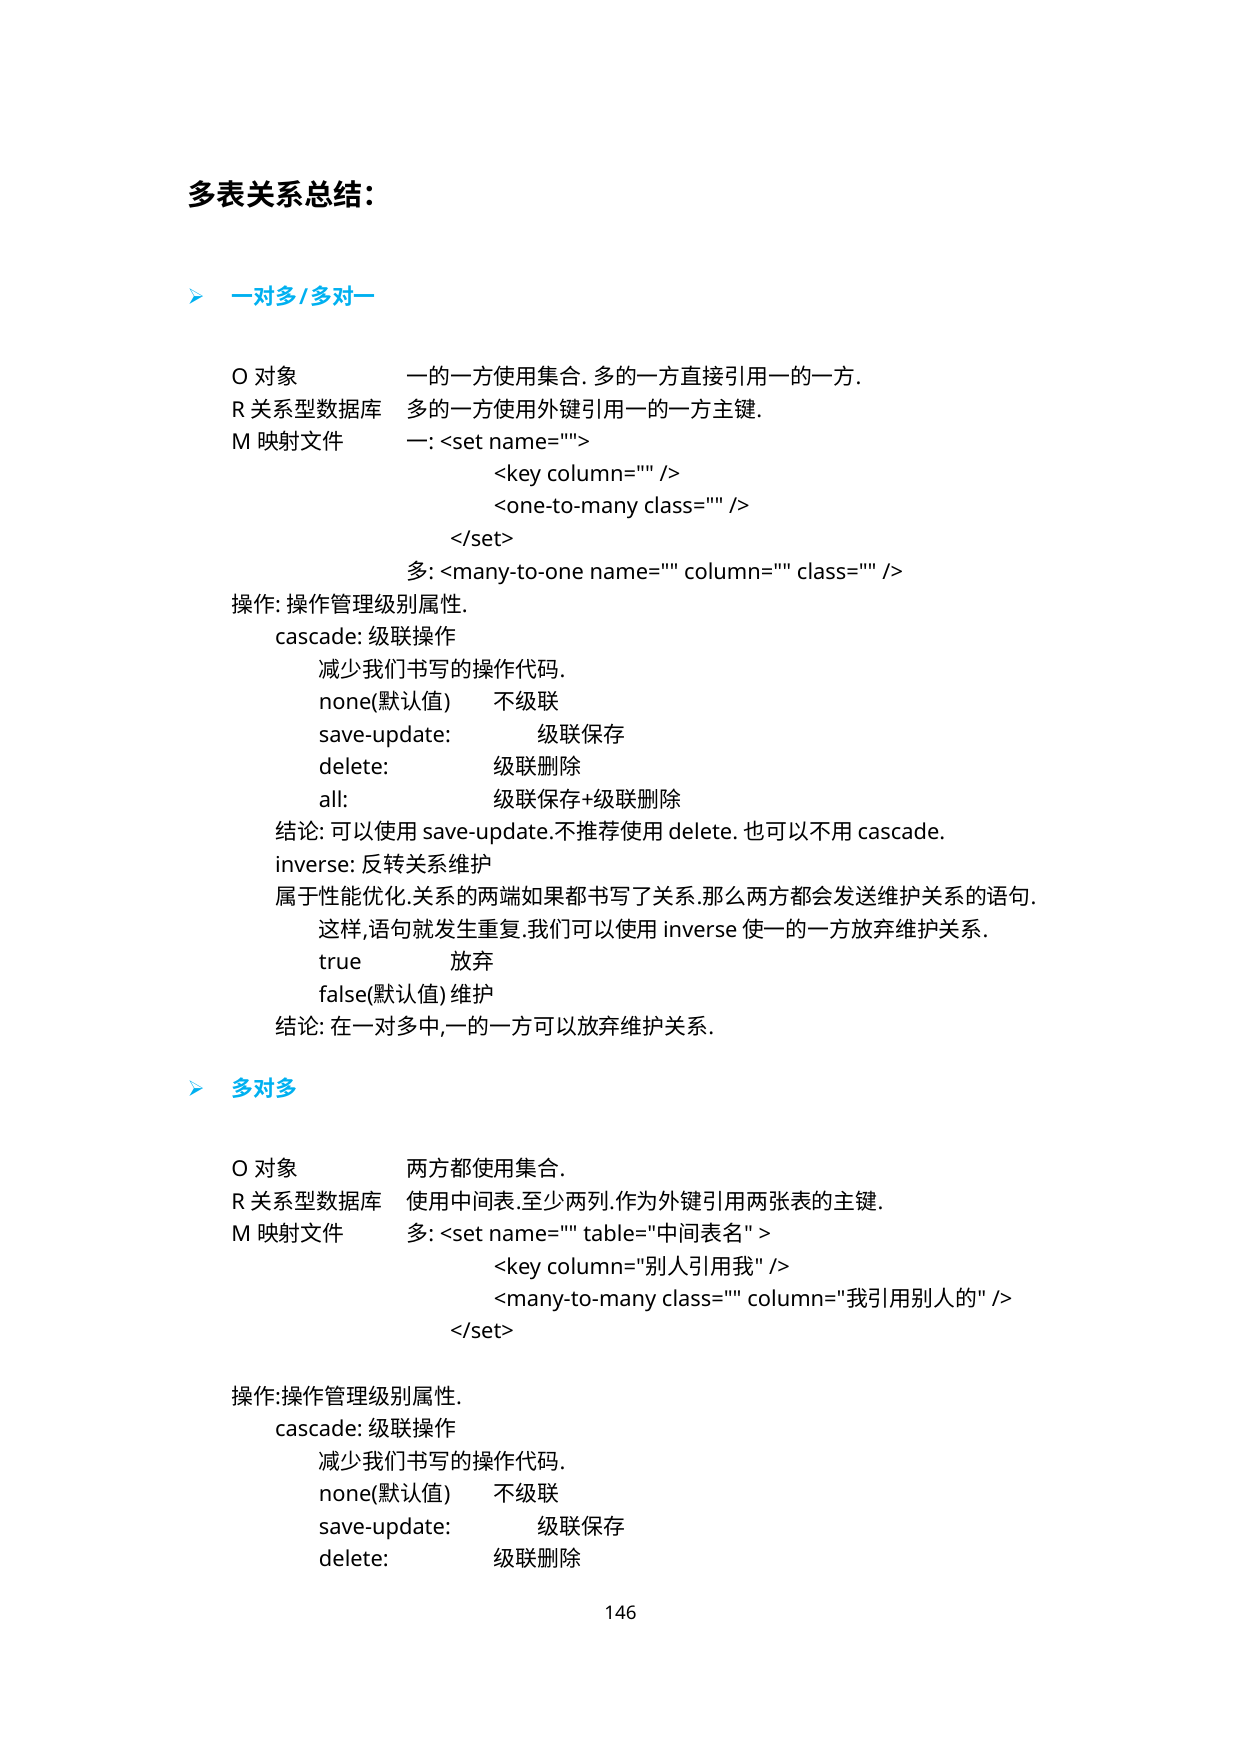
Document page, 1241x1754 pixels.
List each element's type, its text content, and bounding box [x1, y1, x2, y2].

text false(默认值) 维护 [187, 977, 1053, 1009]
text 操作: 操作管理级别属性. [187, 587, 1053, 619]
text M 映射文件 多: <set name="" table="中间表名" > [187, 1216, 1053, 1249]
text 多: <many-to-one name="" column="" class="" /> [187, 554, 1053, 587]
subtitle 多对多 [187, 1071, 1053, 1103]
picture [189, 289, 202, 297]
text 属于性能优化.关系的两端如果都书写了关系.那么两方都会发送维护关系的语句. [187, 879, 1053, 912]
text O 对象 一的一方使用集合. 多的一方直接引用一的一方. [187, 359, 1053, 392]
text O 对象 两方都使用集合. [187, 1151, 1053, 1184]
subtitle 一对多/多对一 [187, 279, 1053, 311]
text save-update: 级联保存 [187, 1509, 1053, 1541]
text true 放弃 [187, 944, 1053, 977]
text cascade: 级联操作 [187, 619, 1053, 652]
text 操作:操作管理级别属性. [187, 1379, 1053, 1411]
text delete: 级联删除 [187, 1541, 1053, 1574]
text 结论: 可以使用save-update.不推荐使用delete. 也可以不用cascade. [187, 814, 1053, 847]
text 结论: 在一对多中,一的一方可以放弃维护关系. [187, 1009, 1053, 1042]
text R 关系型数据库 多的一方使用外键引用一的一方主键. [187, 392, 1053, 424]
text <many-to-many class="" column="我引用别人的" /> [187, 1281, 1053, 1314]
text all: 级联保存+级联删除 [187, 782, 1053, 814]
text inverse: 反转关系维护 [187, 847, 1053, 879]
text </set> [187, 522, 1053, 554]
text R 关系型数据库 使用中间表.至少两列.作为外键引用两张表的主键. [187, 1184, 1053, 1216]
subtitle 多表关系总结： [187, 160, 1053, 225]
text <one-to-many class="" /> [187, 489, 1053, 522]
text 减少我们书写的操作代码. [187, 1444, 1053, 1476]
text M 映射文件 一: <set name=""> [187, 424, 1053, 457]
text cascade: 级联操作 [187, 1411, 1053, 1444]
text <key column="别人引用我" /> [187, 1249, 1053, 1281]
text </set> [187, 1314, 1053, 1346]
text delete: 级联删除 [187, 749, 1053, 782]
text 减少我们书写的操作代码. [187, 652, 1053, 684]
text save-update: 级联保存 [187, 717, 1053, 749]
text <key column="" /> [187, 457, 1053, 489]
text 这样,语句就发生重复.我们可以使用inverse使一的一方放弃维护关系. [187, 912, 1053, 944]
text none(默认值) 不级联 [187, 684, 1053, 717]
text none(默认值) 不级联 [187, 1476, 1053, 1509]
picture [189, 1081, 202, 1089]
